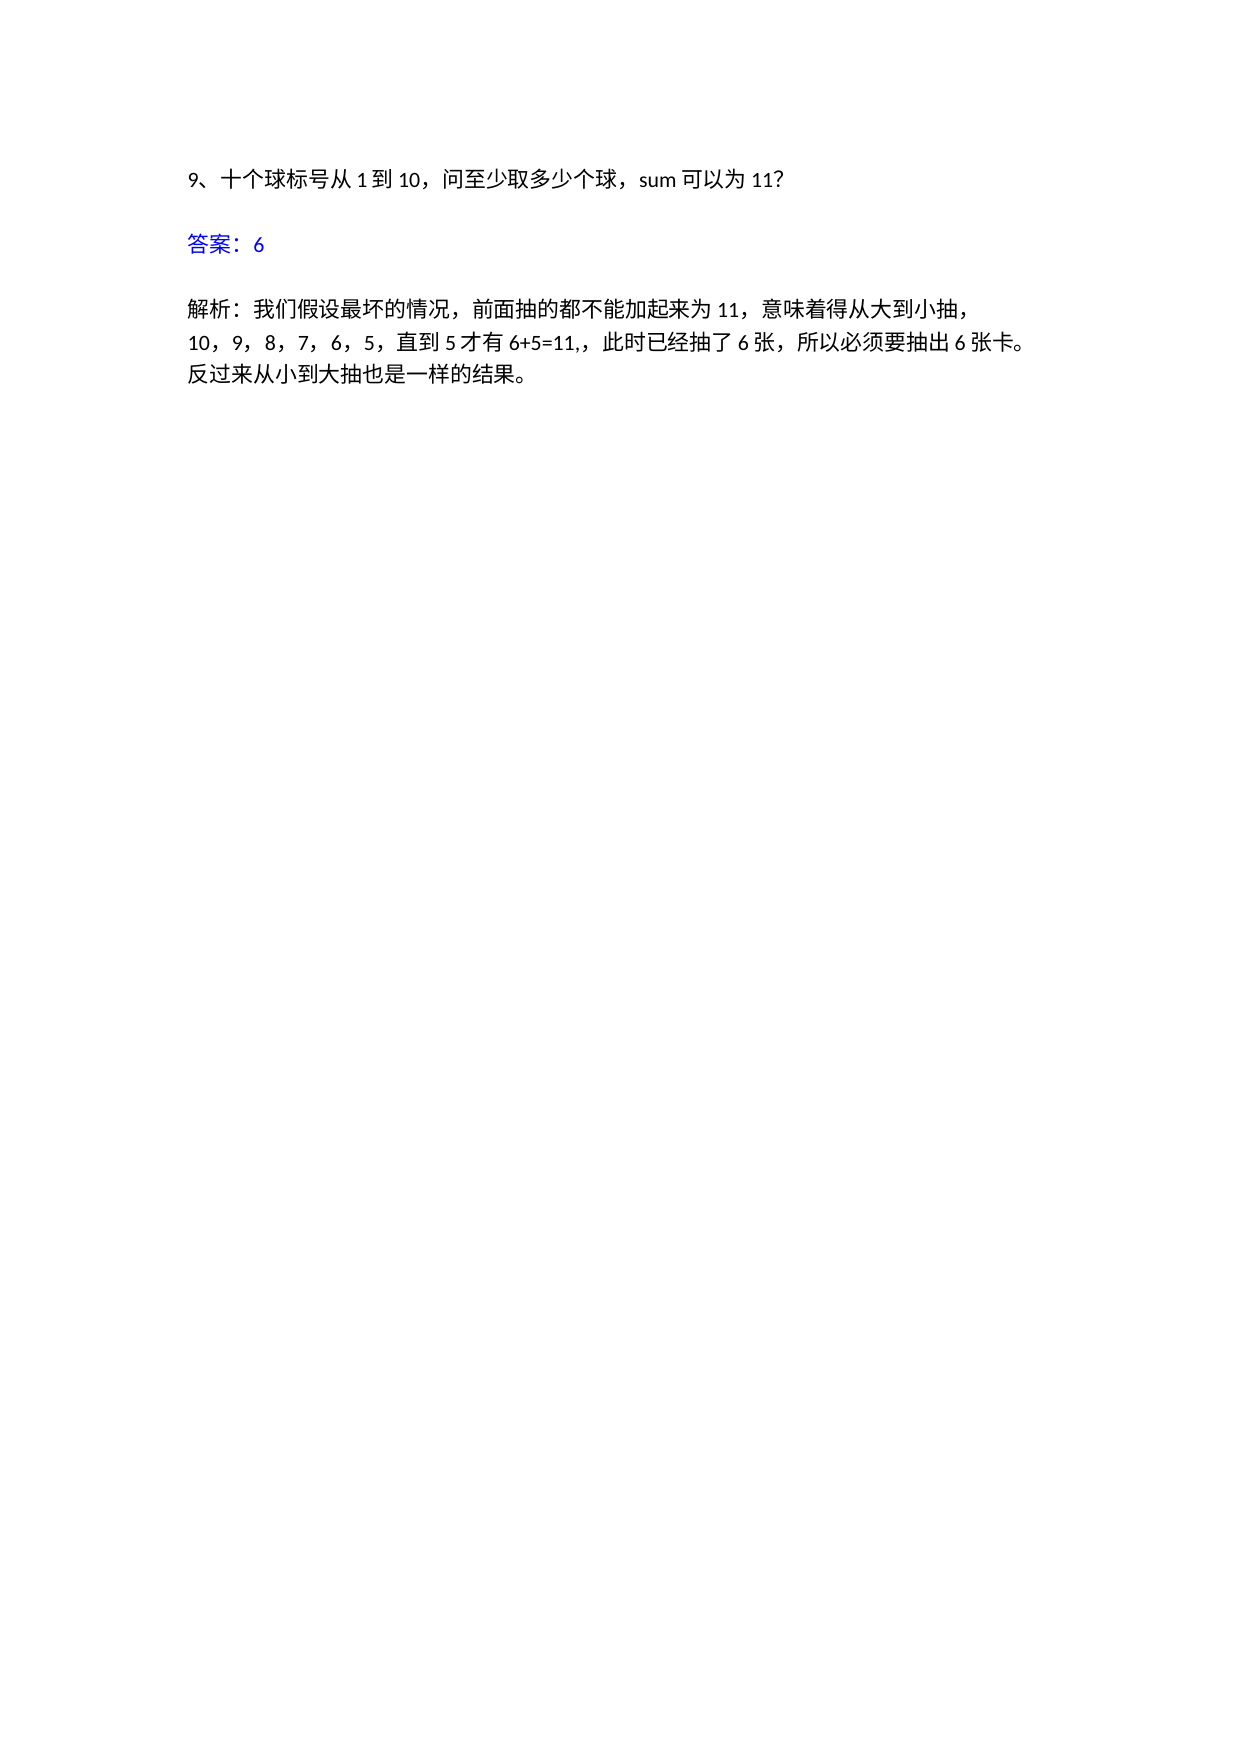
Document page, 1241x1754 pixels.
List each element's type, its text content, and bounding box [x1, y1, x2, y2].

text 答案：6 [187, 227, 1053, 259]
list 十个球标号从1到10，问至少取多少个球，sum可以为11？ [187, 162, 1053, 194]
text 解析：我们假设最坏的情况，前面抽的都不能加起来为11，意味着得从大到小抽，10，9，8，7，6，5，直到5才有6+5=11,，此时已经抽了6张，所以必须要抽出6张卡。反过来从小到大抽也是一样的结果。 [187, 292, 1053, 389]
